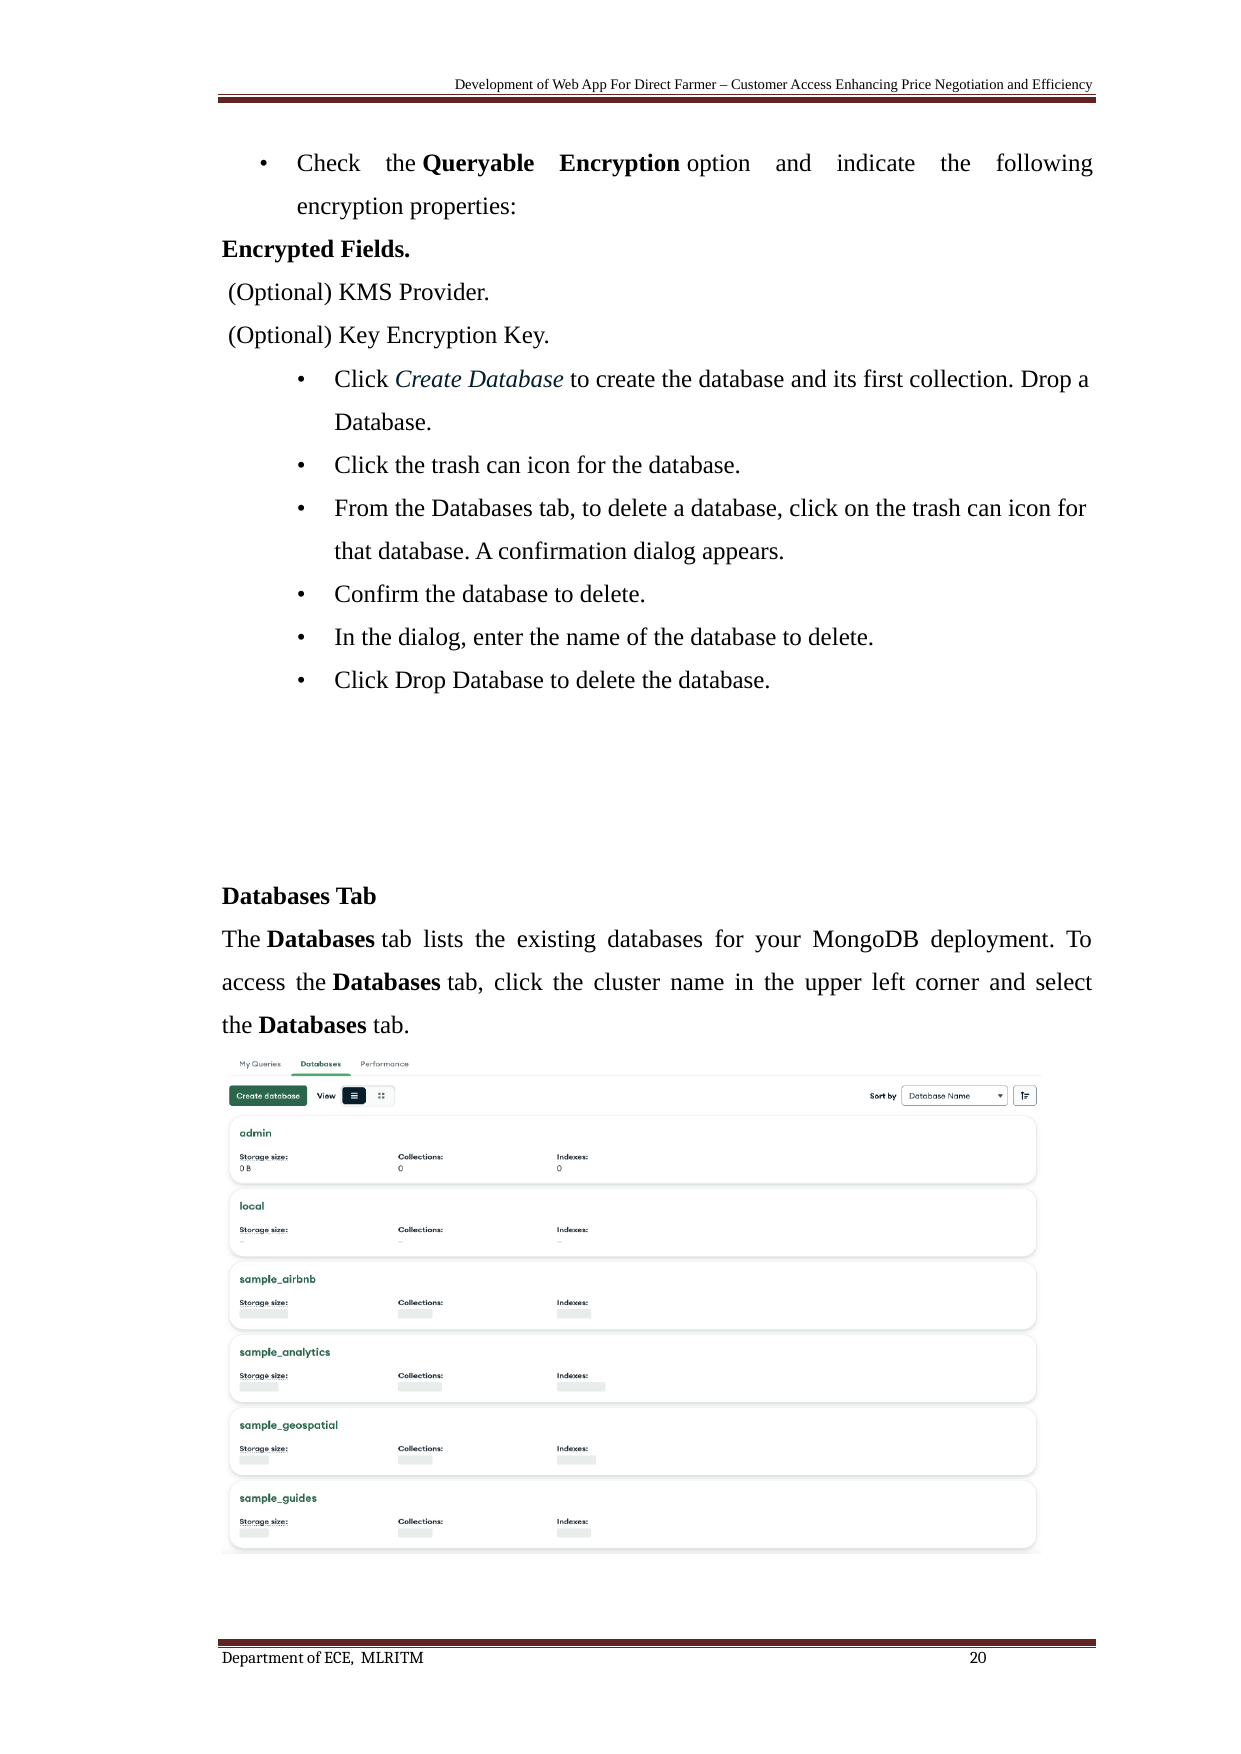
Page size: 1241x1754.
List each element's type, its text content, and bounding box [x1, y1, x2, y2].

list Confirm the database to delete. [297, 579, 1093, 608]
list Click Create Database to create the database and its first collection. Drop a Database. [297, 364, 1093, 436]
text Encrypted Fields. [222, 234, 1093, 263]
list Click the trash can icon for the database. [297, 450, 1093, 479]
list In the dialog, enter the name of the database to delete. [297, 622, 1093, 651]
picture [221, 1053, 1042, 1554]
text Databases Tab [222, 881, 1093, 910]
text (Optional) KMS Provider. [222, 277, 1093, 306]
list Click Drop Database to delete the database. [297, 666, 1093, 694]
text (Optional) Key Encryption Key. [222, 321, 1093, 349]
list From the Databases tab, to delete a database, click on the trash can icon for that database. A confirmation dialog appears. [297, 493, 1093, 565]
list Check the Queryable Encryption option and indicate the following encryption properties: [259, 148, 1093, 220]
text The Databases tab lists the existing databases for your MongoDB deployment. To access the Databases tab, click the cluster name in the upper left corner and select the Databases tab. [222, 924, 1093, 1039]
